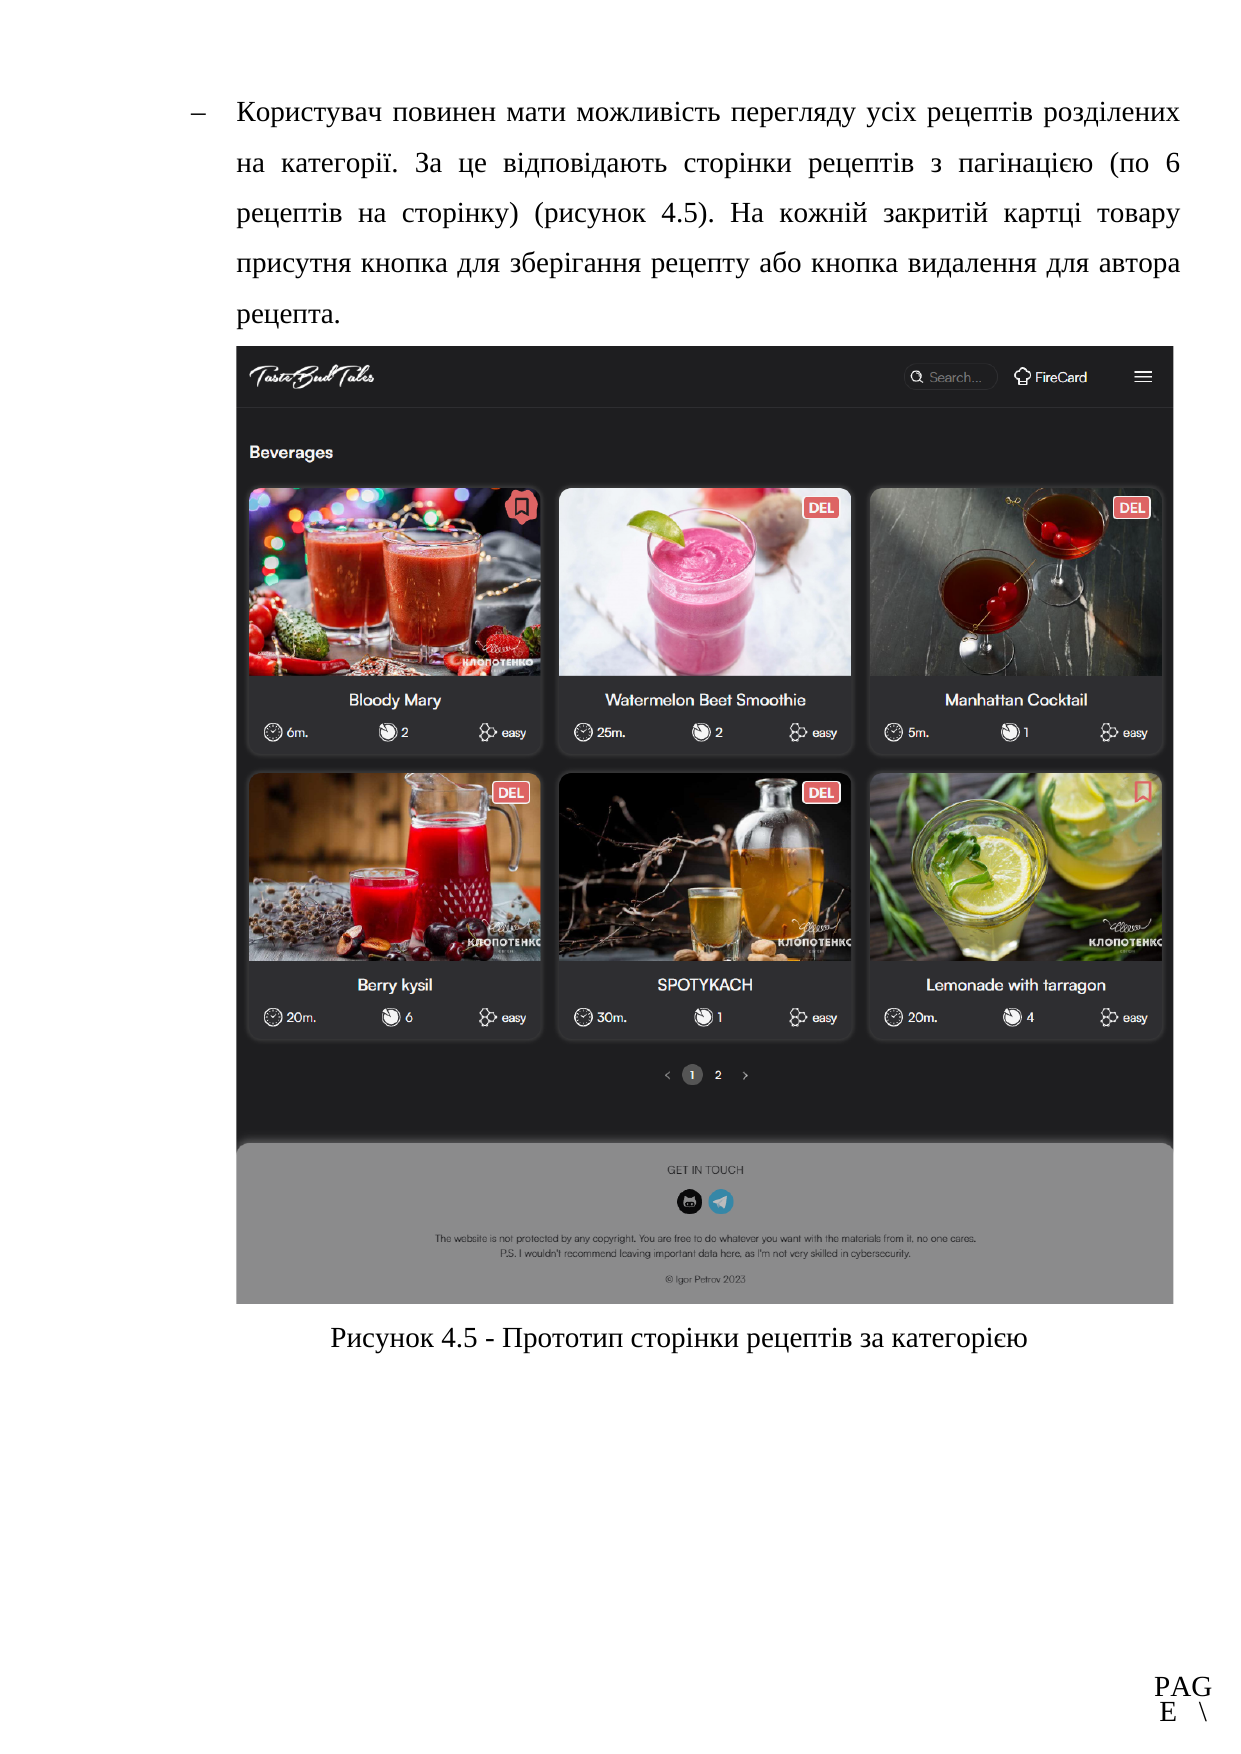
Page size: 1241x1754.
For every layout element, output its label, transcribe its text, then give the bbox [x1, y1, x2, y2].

picture [236, 346, 1174, 1304]
list Користувач повинен мати можливість перегляду усіх рецептів розділених на категорії. За це відповідають сторінки рецептів з пагінацією (по 6 рецептів на сторінку) (рисунок 4.5). На кожній закритій картці товару присутня кнопка для зберігання рецепту або кнопка видалення для автора рецепта. [191, 94, 1181, 329]
text Рисунок 4.5 - Прототип сторінки рецептів за категорією [177, 1320, 1181, 1354]
